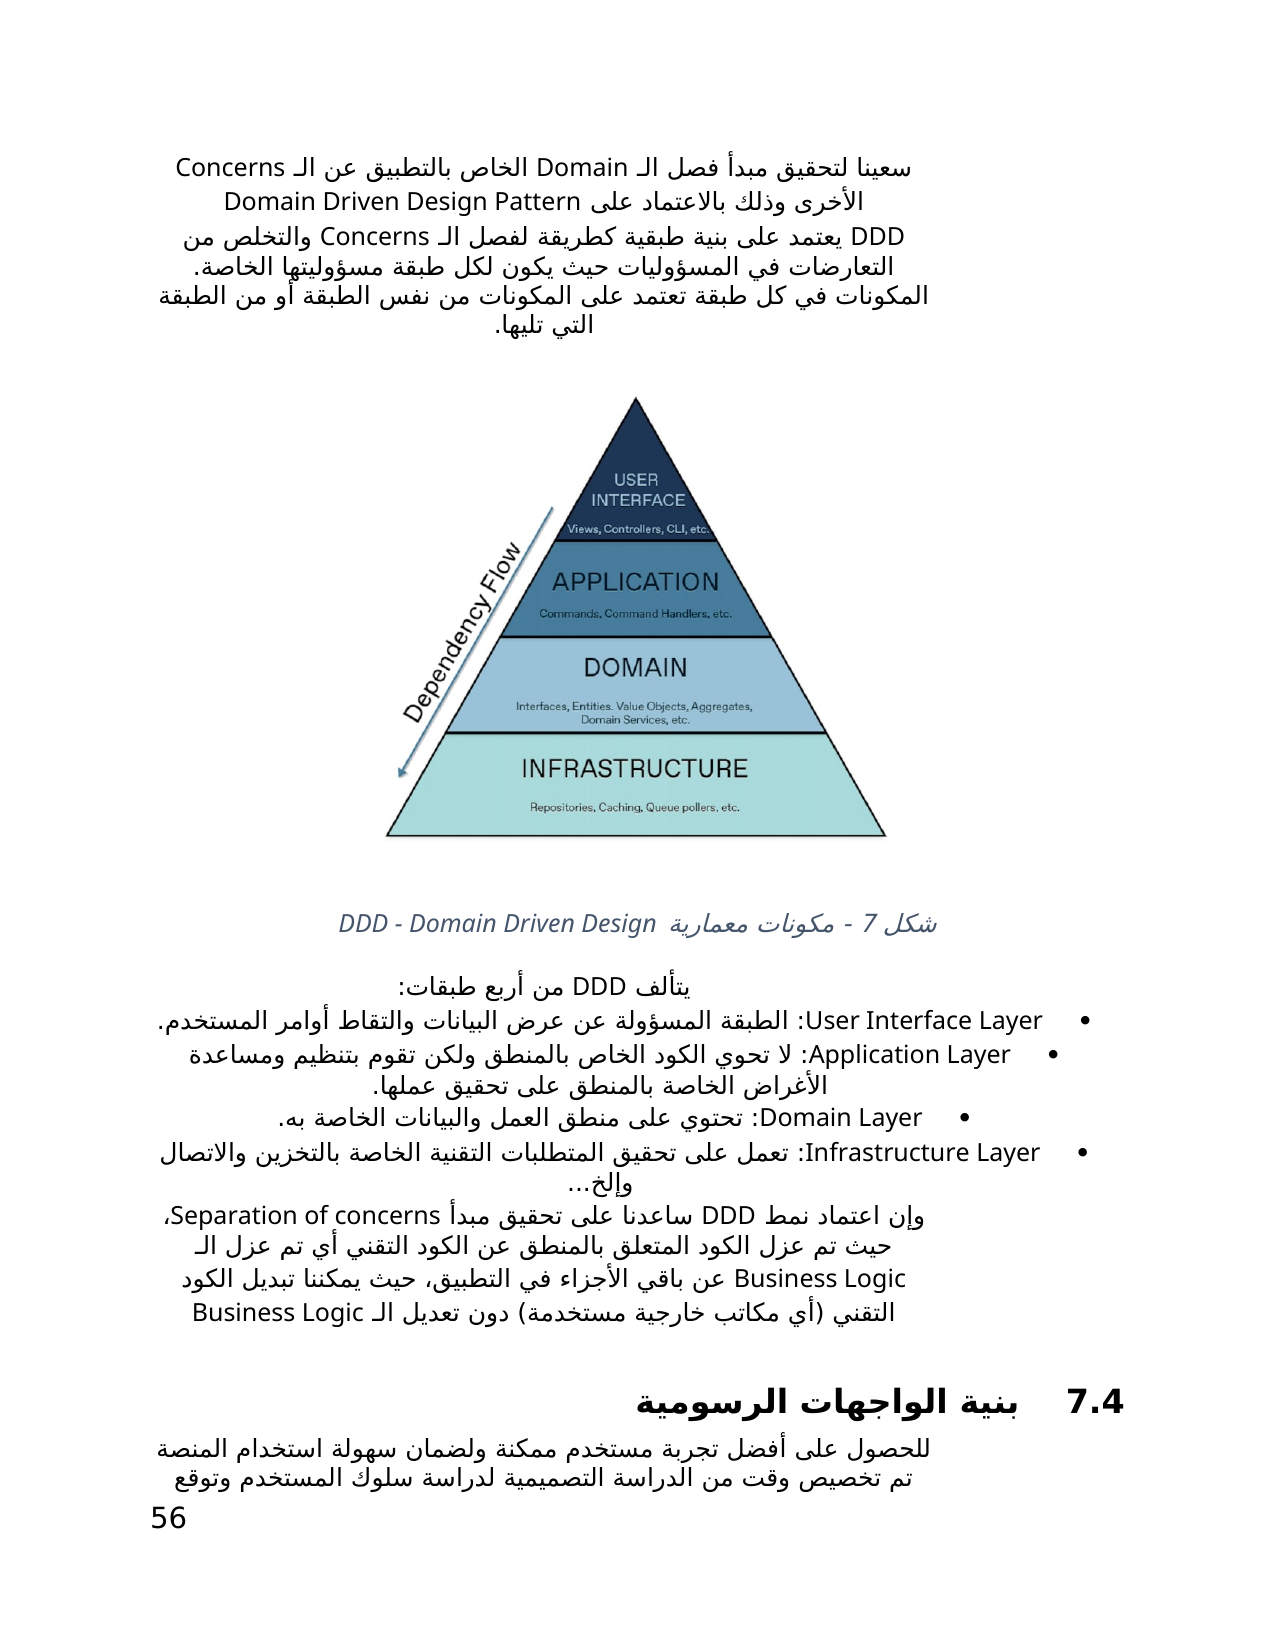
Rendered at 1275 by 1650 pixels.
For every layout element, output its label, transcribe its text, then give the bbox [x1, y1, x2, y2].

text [150, 1434, 937, 1493]
text يتألف DDD من أربع طبقات: [150, 969, 937, 1003]
list User Interface Layer: الطبقة المسؤولة عن عرض البيانات والتقاط أوامر المستخدم. [150, 1003, 1087, 1037]
text DDD يعتمد على بنية طبقية كطريقة لفصل الـ Concerns والتخلص من التعارضات في المسؤوليات حيث يكون لكل طبقة مسؤوليتها الخاصة. [150, 218, 937, 281]
list Infrastructure Layer: تعمل على تحقيق المتطلبات التقنية الخاصة بالتخزين والاتصال وإلخ... [150, 1134, 1087, 1197]
text المكونات في كل طبقة تعتمد على المكونات من نفس الطبقة أو من الطبقة التي تليها. [150, 281, 937, 340]
text سعينا لتحقيق مبدأ فصل الـ Domain الخاص بالتطبيق عن الـ Concerns الأخرى وذلك بالاعتماد على Domain Driven Design Pattern [150, 150, 937, 218]
list Domain Layer: تحتوي على منطق العمل والبيانات الخاصة به. [150, 1100, 1087, 1134]
picture [150, 364, 1125, 890]
text وإن اعتماد نمط DDD ساعدنا على تحقيق مبدأ Separation of concerns، حيث تم عزل الكود المتعلق بالمنطق عن الكود التقني أي تم عزل الـ Business Logic عن باقي الأجزاء في التطبيق، حيث يمكننا تبديل الكود التقني (أي مكاتب خارجية مستخدمة) دون تعديل الـ Business Logic [150, 1197, 937, 1329]
title 7.4 بنية الواجهات الرسومية [150, 1383, 1125, 1422]
list Application Layer: لا تحوي الكود الخاص بالمنطق ولكن تقوم بتنظيم ومساعدة الأغراض الخاصة بالمنطق على تحقيق عملها. [150, 1037, 1087, 1100]
